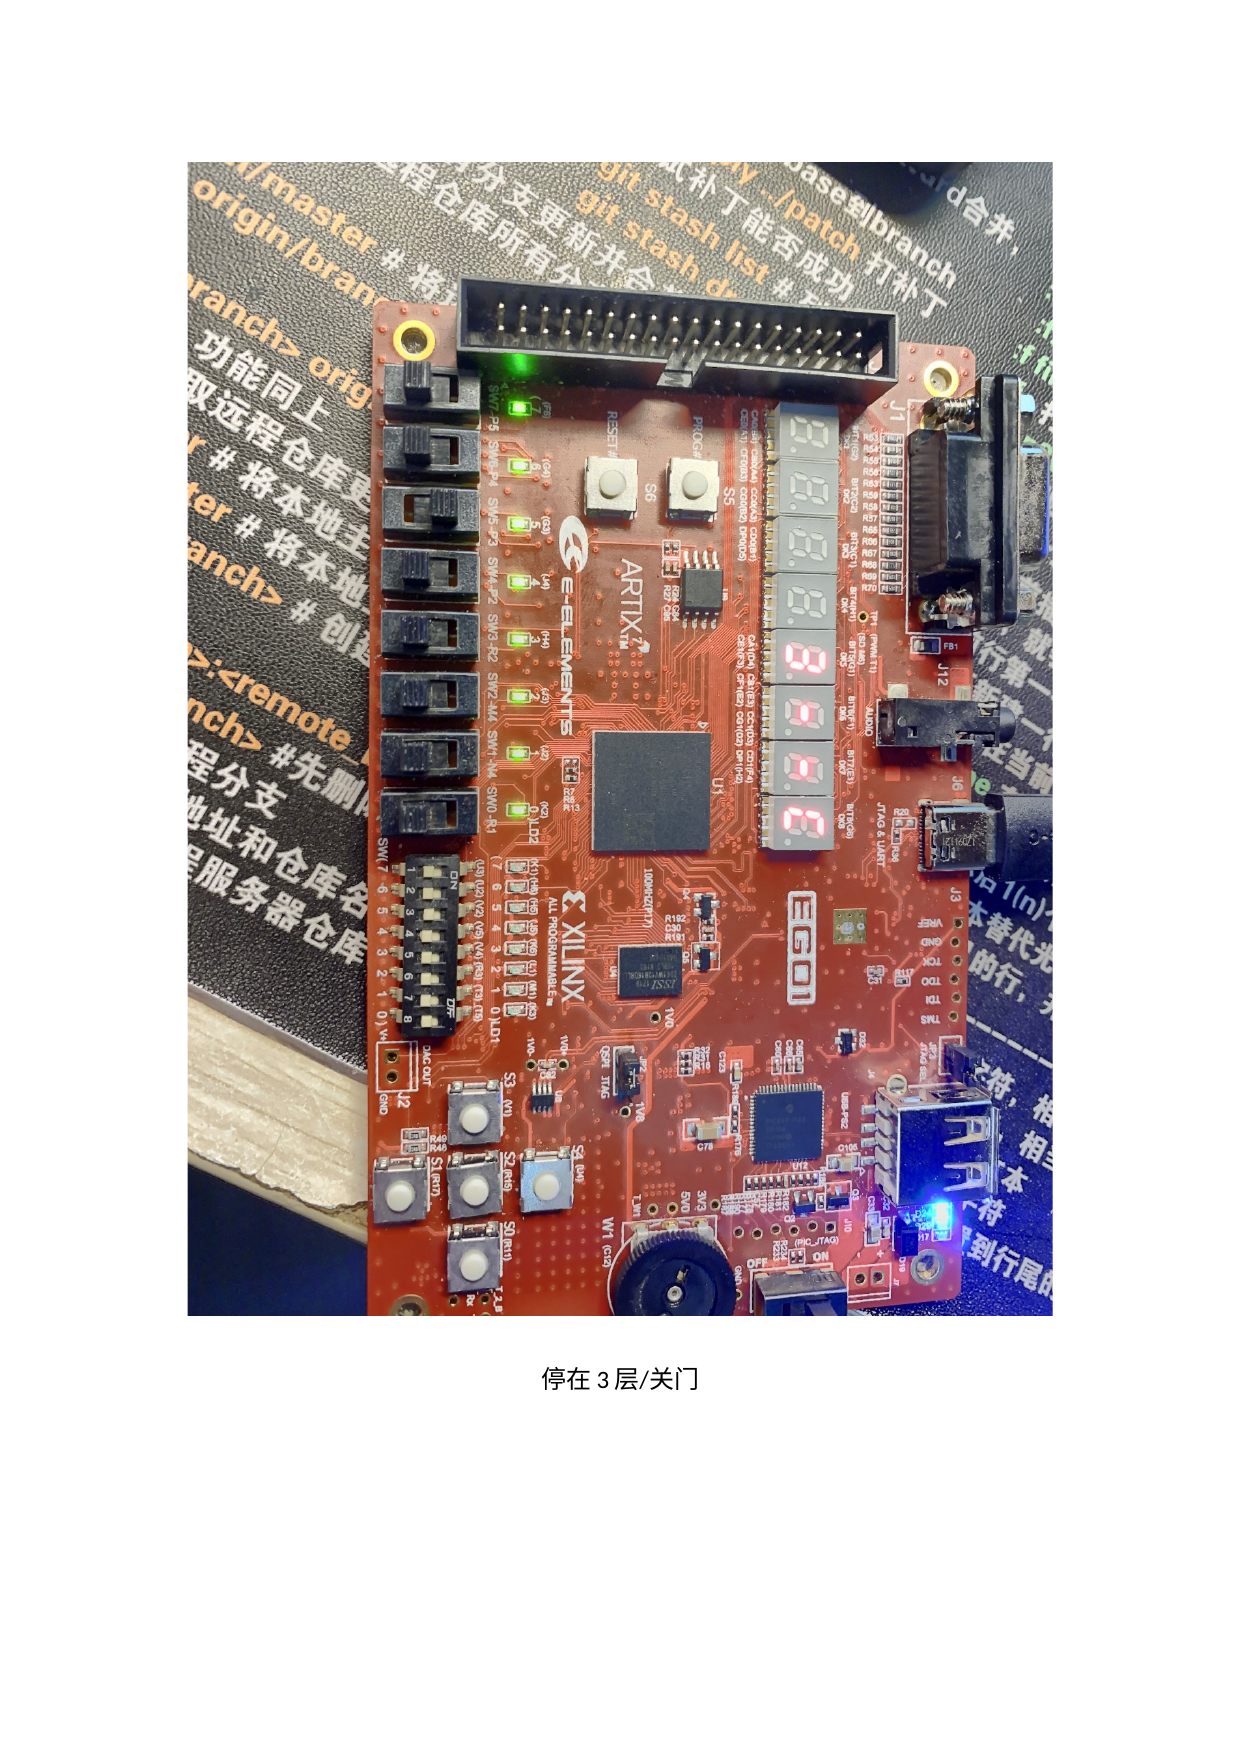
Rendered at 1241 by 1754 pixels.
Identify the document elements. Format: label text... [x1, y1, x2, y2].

text 停在3层/关门 [187, 1345, 1053, 1410]
picture [187, 162, 1053, 1316]
